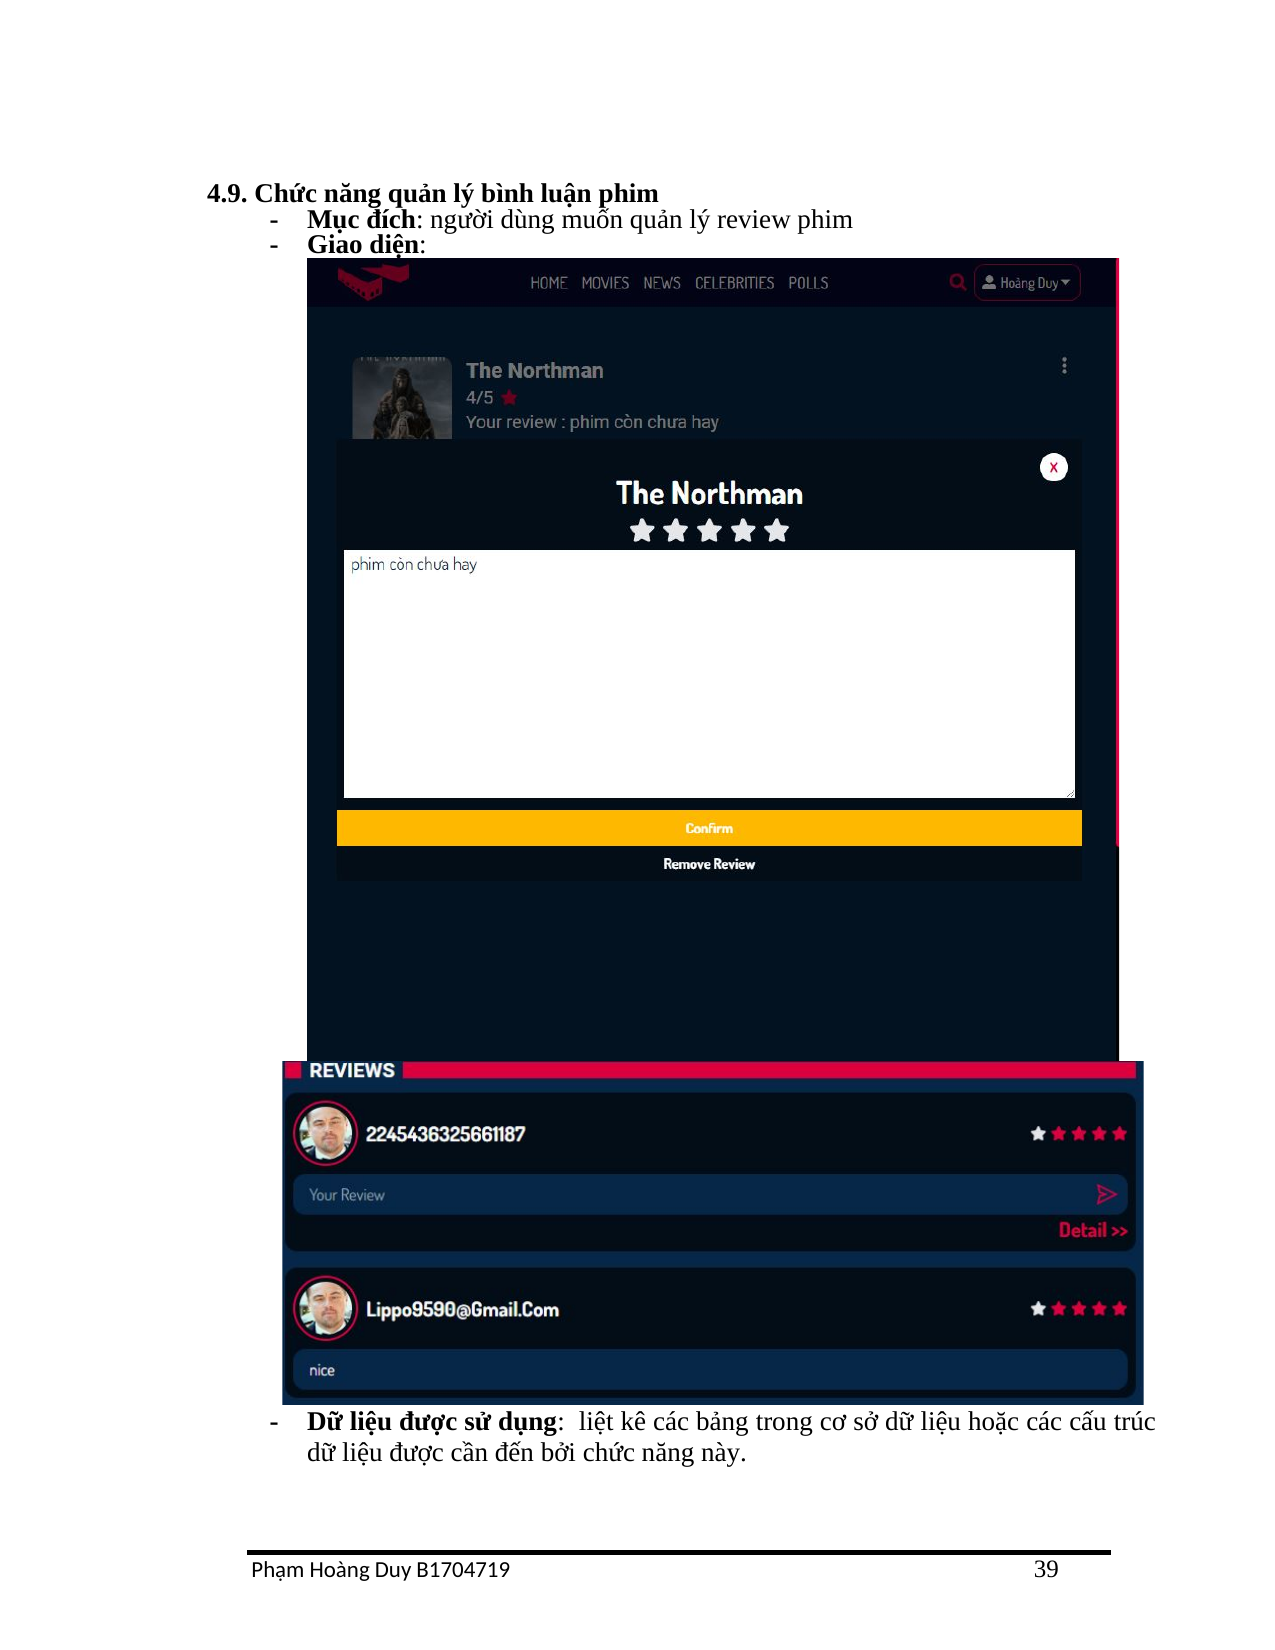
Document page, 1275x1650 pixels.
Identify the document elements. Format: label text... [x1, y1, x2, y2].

list Mục đích: người dùng muốn quản lý review phim [269, 208, 1157, 233]
list Giao diện: [269, 233, 1157, 258]
picture [282, 258, 1144, 1405]
list 4.9. Chức năng quản lý bình luận phim [207, 177, 1157, 208]
list Dữ liệu được sử dụng: liệt kê các bảng trong cơ sở dữ liệu hoặc các cấu trúc dữ liệu được cần đến bởi chức năng này. [269, 1405, 1157, 1467]
